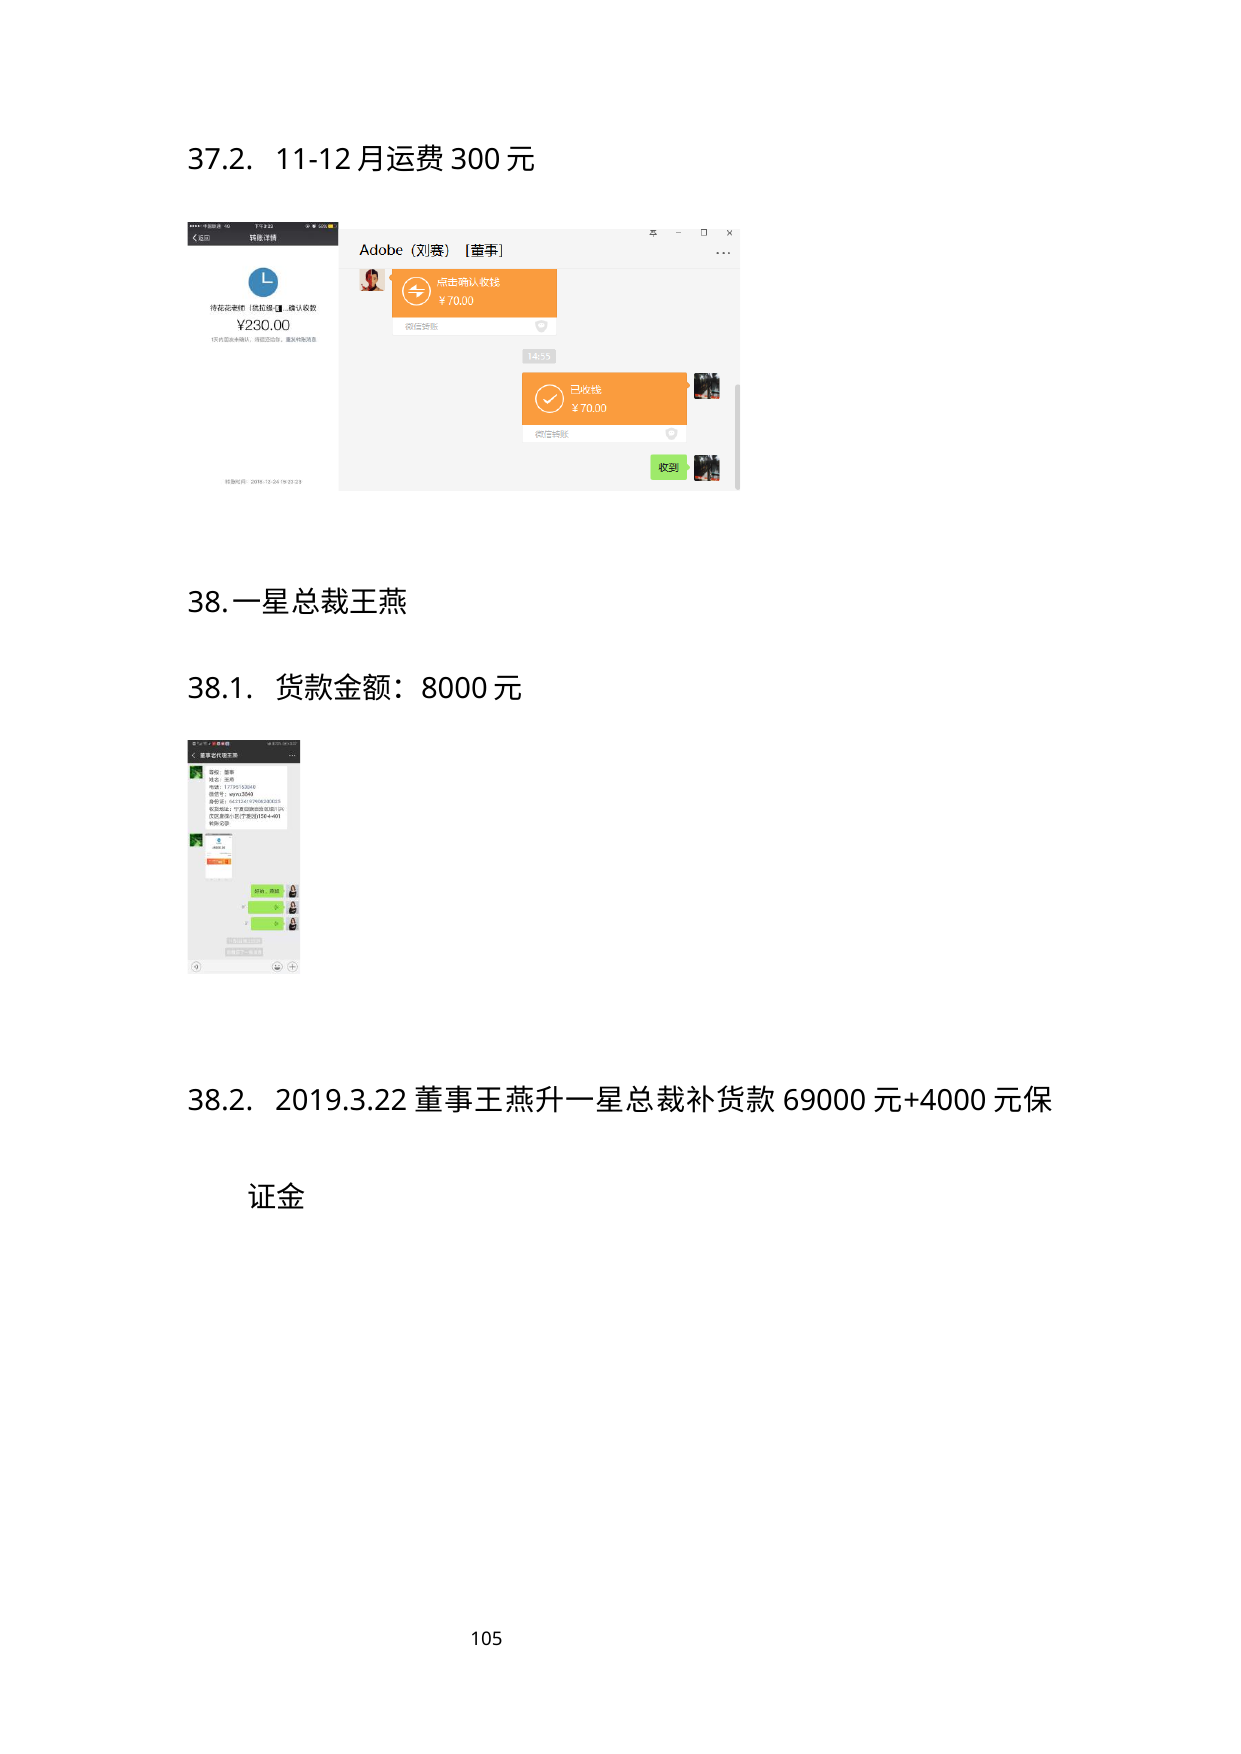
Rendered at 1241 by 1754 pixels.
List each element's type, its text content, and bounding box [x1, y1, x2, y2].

picture [187, 222, 740, 491]
subtitle 2019.3.22董事王燕升一星总裁补货款69000元+4000元保证金 [187, 1065, 1053, 1227]
subtitle 货款金额：8000元 [187, 654, 1053, 719]
picture [187, 740, 300, 974]
subtitle 一星总裁王燕 [187, 568, 1053, 633]
subtitle 11-12月运费300元 [187, 124, 1053, 189]
